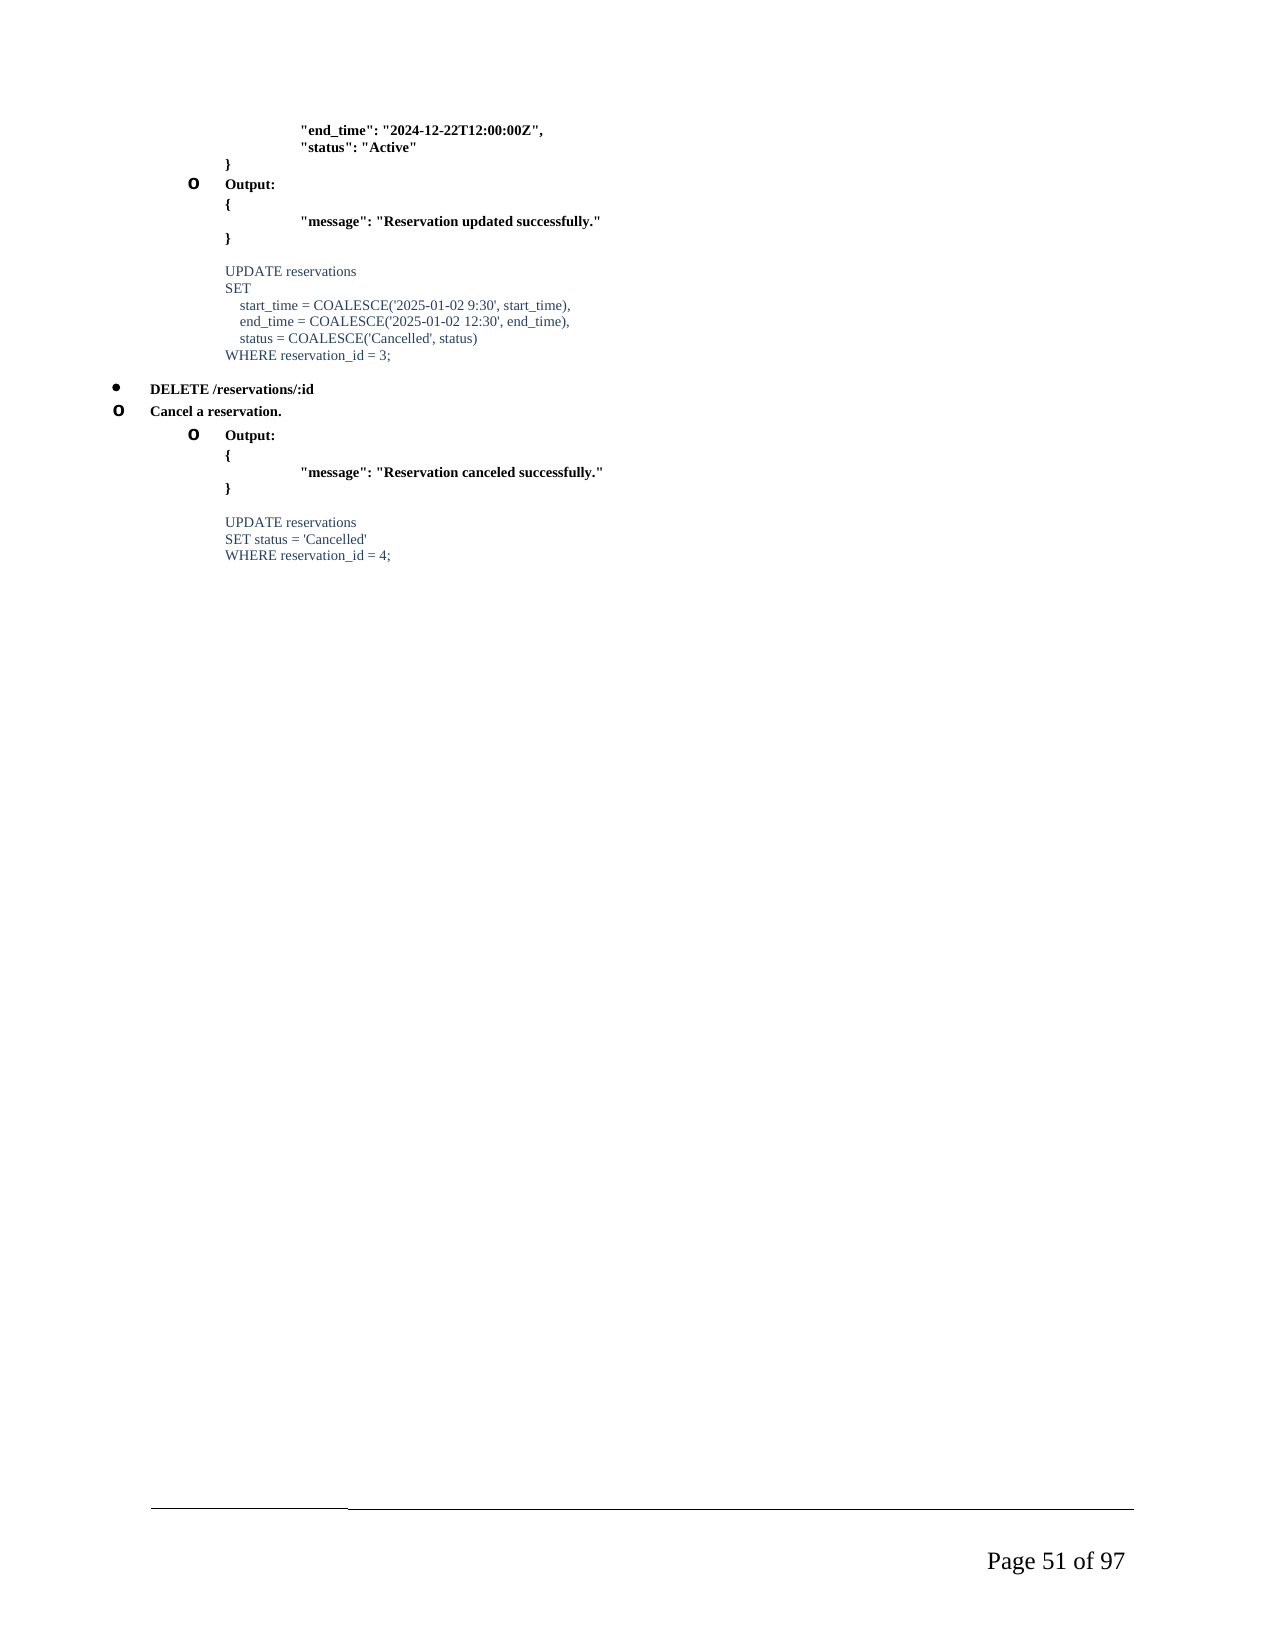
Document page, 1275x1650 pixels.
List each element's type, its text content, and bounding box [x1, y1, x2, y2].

text UPDATE reservations [225, 263, 1110, 280]
text "message": "Reservation canceled successfully." [225, 463, 1110, 480]
text end_time = COALESCE('2025-01-02 12:30', end_time), [225, 313, 1110, 330]
text SET [225, 280, 1110, 296]
text UPDATE reservations [225, 514, 1110, 530]
text start_time = COALESCE('2025-01-02 9:30', start_time), [225, 296, 1110, 313]
text "status": "Active" [225, 139, 1110, 155]
text WHERE reservation_id = 4; [225, 547, 1110, 564]
text "message": "Reservation updated successfully." [225, 213, 1110, 229]
text status = COALESCE('Cancelled', status) [225, 330, 1110, 347]
text SET status = 'Cancelled' [225, 530, 1110, 547]
list Cancel a reservation. [112, 399, 1110, 423]
list Output: [187, 172, 1110, 196]
text "end_time": "2024-12-22T12:00:00Z", [225, 122, 1110, 139]
text WHERE reservation_id = 3; [225, 347, 1110, 363]
list DELETE /reservations/:id [112, 380, 1110, 399]
list Output: [187, 423, 1110, 447]
text } [225, 480, 1110, 497]
text } [225, 155, 1110, 172]
text { [225, 447, 1110, 463]
text } [225, 229, 1110, 246]
text { [225, 196, 1110, 213]
